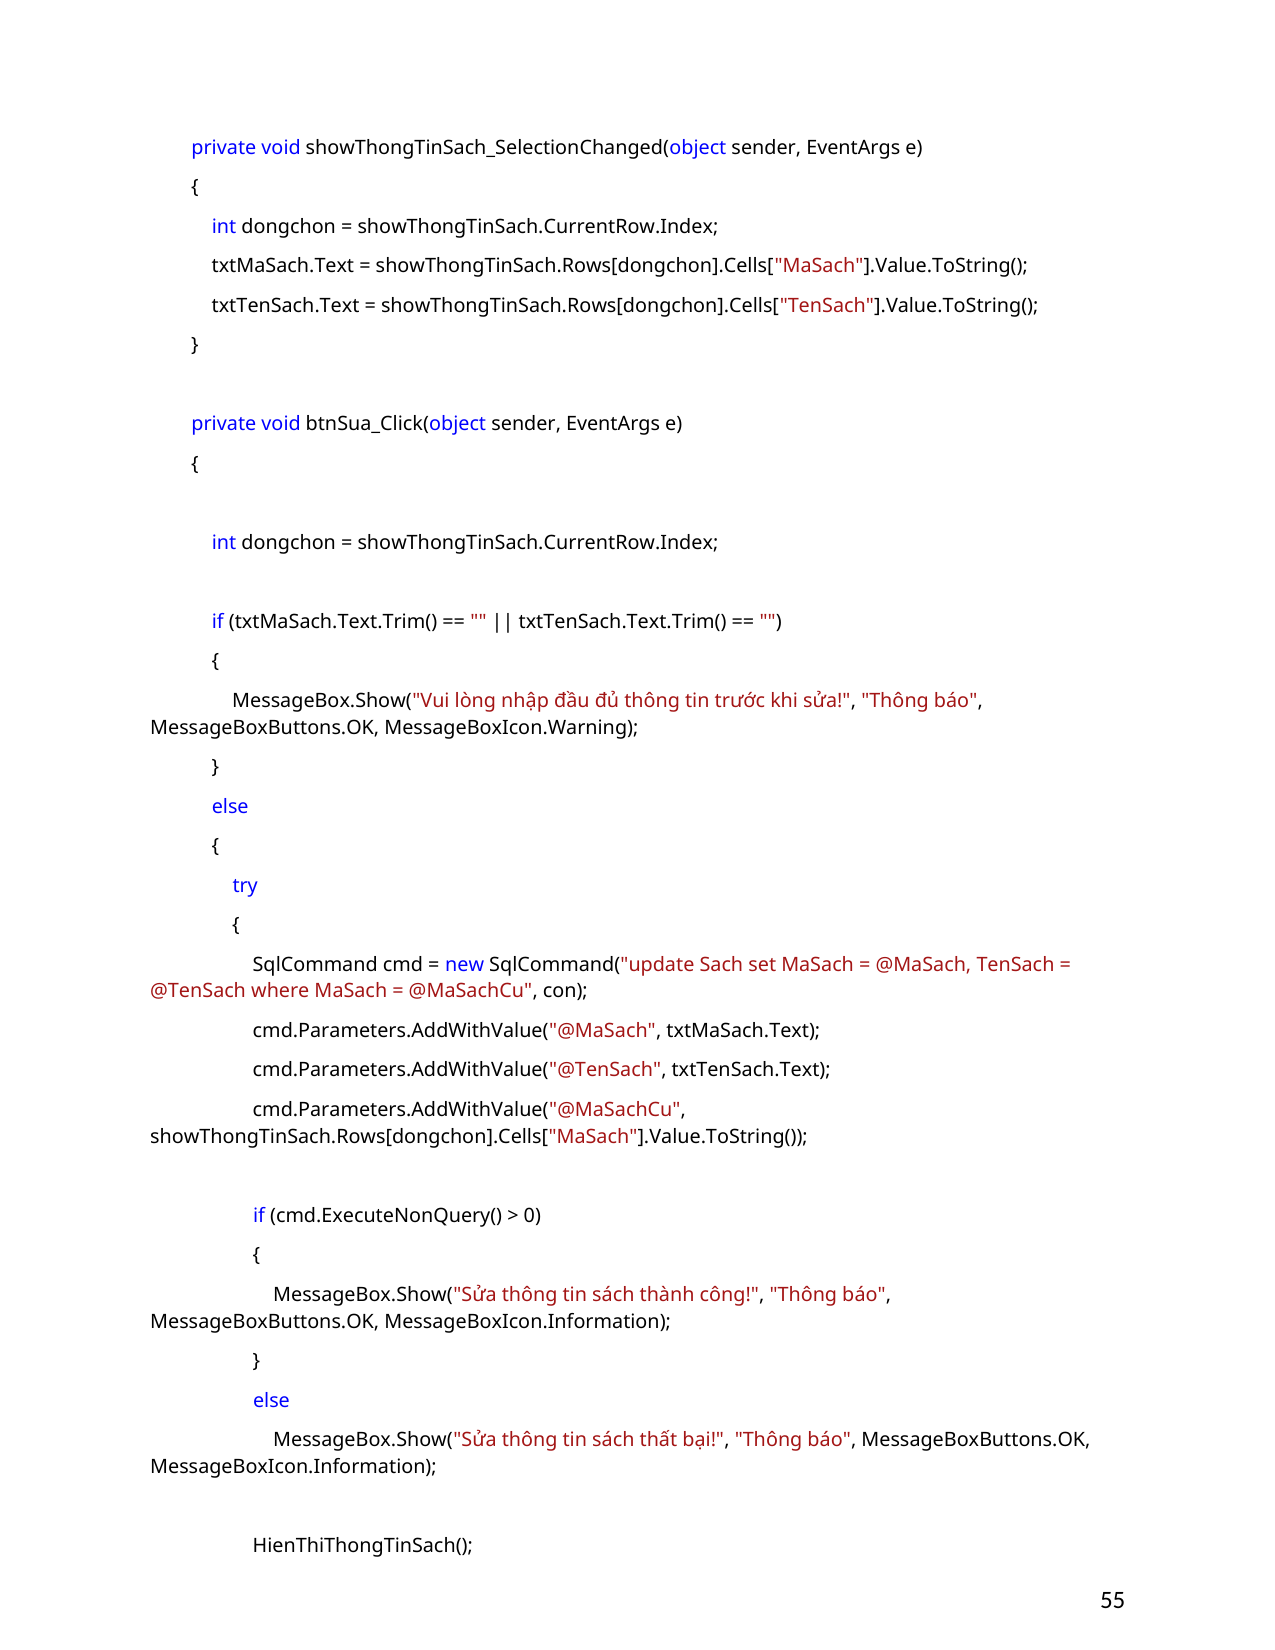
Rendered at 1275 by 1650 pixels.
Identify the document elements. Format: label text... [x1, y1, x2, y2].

text { [150, 449, 1125, 476]
text { [150, 831, 1125, 858]
text } [150, 1347, 1125, 1373]
text txtMaSach.Text = showThongTinSach.Rows[dongchon].Cells["MaSach"].Value.ToString(); [150, 252, 1125, 279]
text if (cmd.ExecuteNonQuery() > 0) [150, 1201, 1125, 1228]
text { [150, 1241, 1125, 1268]
text cmd.Parameters.AddWithValue("@TenSach", txtTenSach.Text); [150, 1056, 1125, 1083]
text { [150, 646, 1125, 673]
text private void btnSua_Click(object sender, EventArgs e) [150, 409, 1125, 437]
text MessageBox.Show("Sửa thông tin sách thất bại!", "Thông báo", MessageBoxButtons.OK, MessageBoxIcon.Information); [150, 1426, 1125, 1479]
text { [150, 910, 1125, 937]
text private void showThongTinSach_SelectionChanged(object sender, EventArgs e) [150, 133, 1125, 160]
text } [150, 752, 1125, 779]
text else [150, 1386, 1125, 1413]
text else [150, 792, 1125, 819]
text if (txtMaSach.Text.Trim() == "" || txtTenSach.Text.Trim() == "") [150, 607, 1125, 634]
text MessageBox.Show("Vui lòng nhập đầu đủ thông tin trước khi sửa!", "Thông báo", MessageBoxButtons.OK, MessageBoxIcon.Warning); [150, 686, 1125, 740]
text } [150, 331, 1125, 358]
text SqlCommand cmd = new SqlCommand("update Sach set MaSach = @MaSach, TenSach = @TenSach where MaSach = @MaSachCu", con); [150, 950, 1125, 1004]
text int dongchon = showThongTinSach.CurrentRow.Index; [150, 212, 1125, 239]
text cmd.Parameters.AddWithValue("@MaSachCu", showThongTinSach.Rows[dongchon].Cells["MaSach"].Value.ToString()); [150, 1095, 1125, 1149]
text MessageBox.Show("Sửa thông tin sách thành công!", "Thông báo", MessageBoxButtons.OK, MessageBoxIcon.Information); [150, 1280, 1125, 1334]
text HienThiThongTinSach(); [150, 1531, 1125, 1558]
text cmd.Parameters.AddWithValue("@MaSach", txtMaSach.Text); [150, 1016, 1125, 1043]
text txtTenSach.Text = showThongTinSach.Rows[dongchon].Cells["TenSach"].Value.ToString(); [150, 291, 1125, 318]
text int dongchon = showThongTinSach.CurrentRow.Index; [150, 528, 1125, 555]
text { [150, 173, 1125, 200]
text try [150, 871, 1125, 898]
